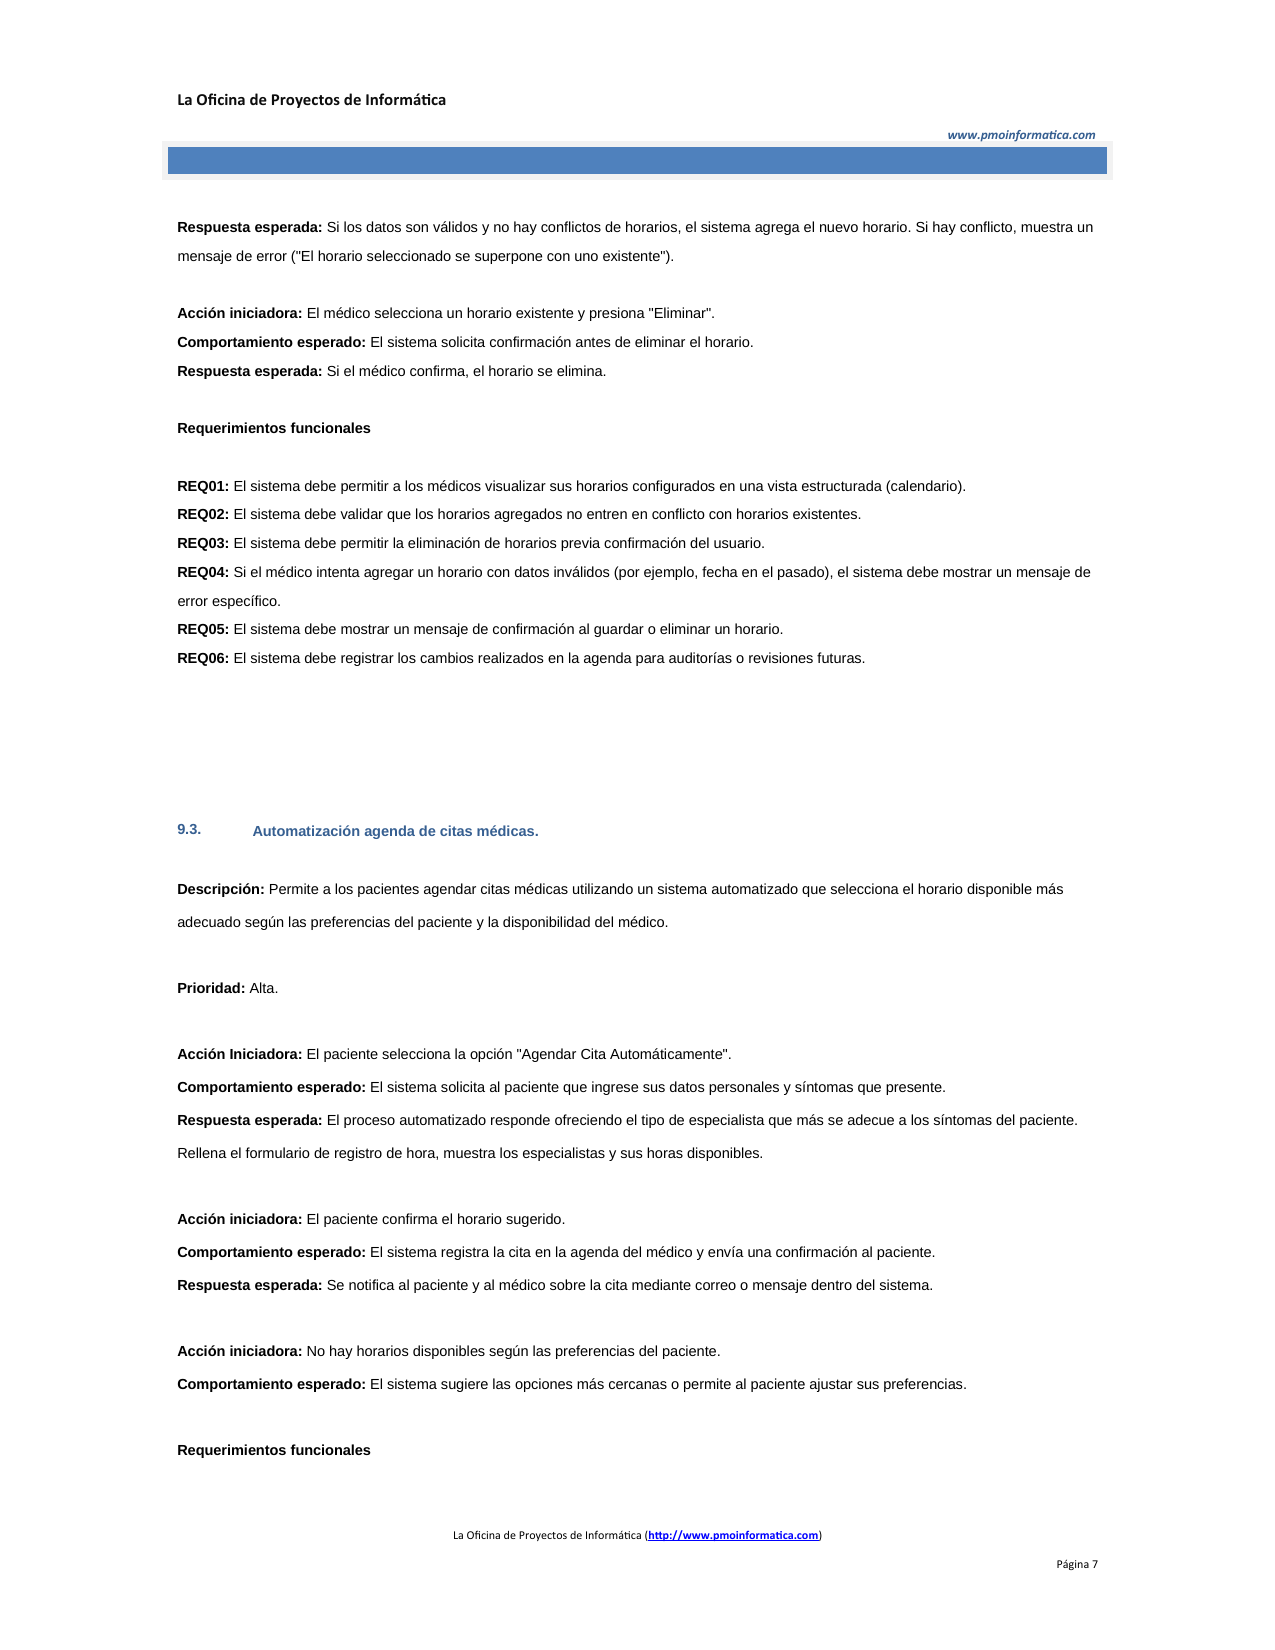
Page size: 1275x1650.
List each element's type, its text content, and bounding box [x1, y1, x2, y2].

text Respuesta esperada: Se notifica al paciente y al médico sobre la cita mediante correo o mensaje dentro del sistema. [177, 1265, 1098, 1294]
text REQ03: El sistema debe permitir la eliminación de horarios previa confirmación del usuario. [177, 523, 1098, 552]
text Prioridad: Alta. [177, 968, 1098, 997]
text REQ04: Si el médico intenta agregar un horario con datos inválidos (por ejemplo, fecha en el pasado), el sistema debe mostrar un mensaje de error específico. [177, 552, 1098, 609]
text Respuesta esperada: El proceso automatizado responde ofreciendo el tipo de especialista que más se adecue a los síntomas del paciente. Rellena el formulario de registro de hora, muestra los especialistas y sus horas disponibles. [177, 1100, 1098, 1162]
text Comportamiento esperado: El sistema solicita al paciente que ingrese sus datos personales y síntomas que presente. [177, 1067, 1098, 1096]
text Comportamiento esperado: El sistema registra la cita en la agenda del médico y envía una confirmación al paciente. [177, 1232, 1098, 1261]
text Acción iniciadora: El médico selecciona un horario existente y presiona "Eliminar". [177, 293, 1098, 322]
text Respuesta esperada: Si el médico confirma, el horario se elimina. [177, 351, 1098, 379]
text REQ01: El sistema debe permitir a los médicos visualizar sus horarios configurados en una vista estructurada (calendario). [177, 466, 1098, 494]
text Acción Iniciadora: El paciente selecciona la opción "Agendar Cita Automáticamente". [177, 1034, 1098, 1063]
text Requerimientos funcionales [177, 1430, 1098, 1459]
text Acción iniciadora: No hay horarios disponibles según las preferencias del paciente. [177, 1331, 1098, 1360]
text Comportamiento esperado: El sistema solicita confirmación antes de eliminar el horario. [177, 322, 1098, 351]
text REQ05: El sistema debe mostrar un mensaje de confirmación al guardar o eliminar un horario. [177, 609, 1098, 638]
text REQ06: El sistema debe registrar los cambios realizados en la agenda para auditorías o revisiones futuras. [177, 638, 1098, 667]
text Comportamiento esperado: El sistema sugiere las opciones más cercanas o permite al paciente ajustar sus preferencias. [177, 1364, 1098, 1393]
list Automatización agenda de citas médicas. [177, 811, 1098, 840]
text Descripción: Permite a los pacientes agendar citas médicas utilizando un sistema automatizado que selecciona el horario disponible más adecuado según las preferencias del paciente y la disponibilidad del médico. [177, 869, 1098, 931]
text REQ02: El sistema debe validar que los horarios agregados no entren en conflicto con horarios existentes. [177, 494, 1098, 523]
text Acción iniciadora: El paciente confirma el horario sugerido. [177, 1199, 1098, 1228]
text Respuesta esperada: Si los datos son válidos y no hay conflictos de horarios, el sistema agrega el nuevo horario. Si hay conflicto, muestra un mensaje de error ("El horario seleccionado se superpone con uno existente"). [177, 207, 1098, 264]
text Requerimientos funcionales [177, 408, 1098, 437]
